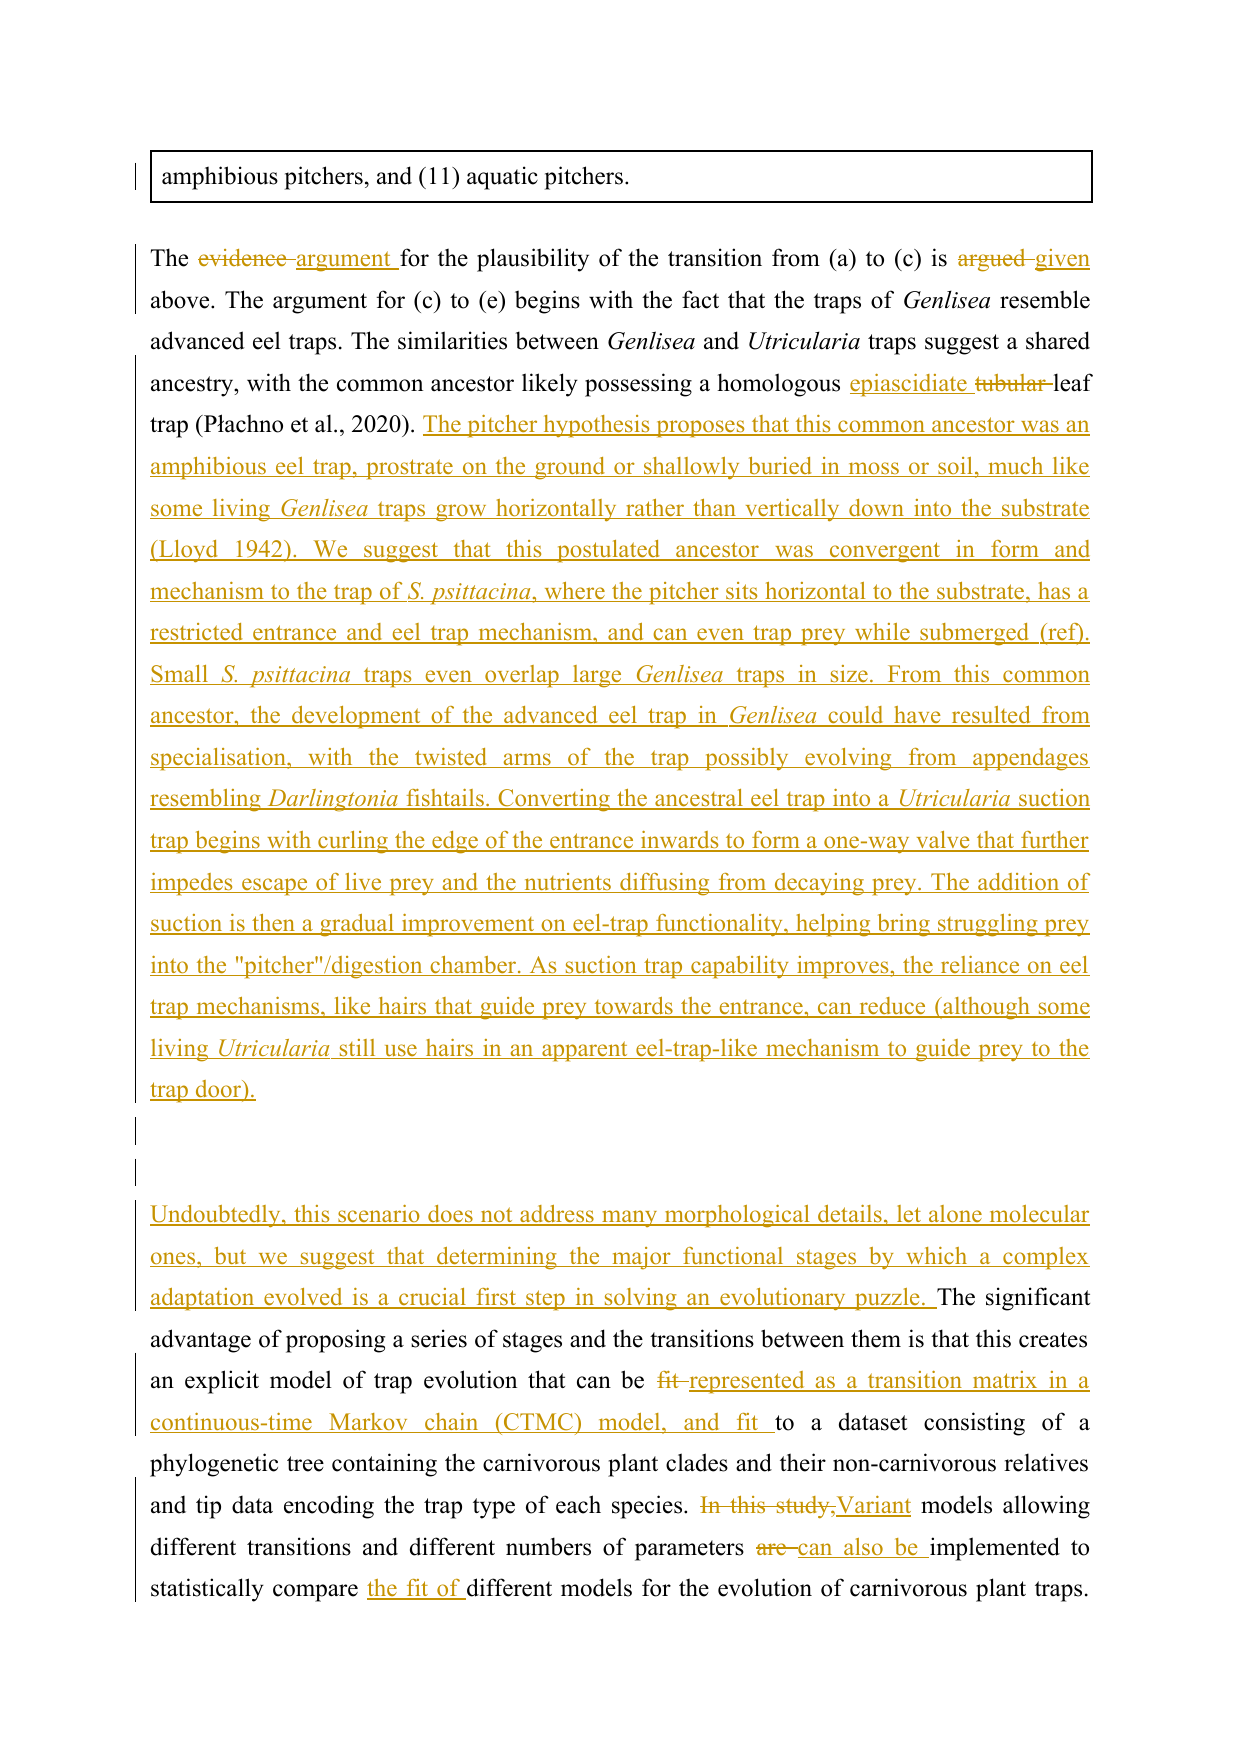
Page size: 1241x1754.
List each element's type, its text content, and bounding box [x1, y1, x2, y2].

text The for the plausibility of the transition from (a) to (c) is above. The argument for (c) to (e) begins with the fact that the traps of Genlisea resemble advanced eel traps. The similarities between Genlisea and Utricularia traps suggest a shared ancestry, with the common ancestor likely possessing a homologous leaf trap (Płachno et al., 2020). [150, 810, 1090, 933]
text The for the plausibility of the transition from (a) to (c) is above. The argument for (c) to (e) begins with the fact that the traps of Genlisea resemble advanced eel traps. The similarities between Genlisea and Utricularia traps suggest a shared ancestry, with the common ancestor likely possessing a homologous leaf trap (Płachno et al., 2020). [150, 643, 1090, 684]
text The for the plausibility of the transition from (a) to (c) is above. The argument for (c) to (e) begins with the fact that the traps of Genlisea resemble advanced eel traps. The similarities between Genlisea and Utricularia traps suggest a shared ancestry, with the common ancestor likely possessing a homologous leaf trap (Płachno et al., 2020). [150, 244, 1090, 476]
text The for the plausibility of the transition from (a) to (c) is above. The argument for (c) to (e) begins with the fact that the traps of Genlisea resemble advanced eel traps. The similarities between Genlisea and Utricularia traps suggest a shared ancestry, with the common ancestor likely possessing a homologous leaf trap (Płachno et al., 2020). [150, 1059, 1090, 1103]
text The for the plausibility of the transition from (a) to (c) is above. The argument for (c) to (e) begins with the fact that the traps of Genlisea resemble advanced eel traps. The similarities between Genlisea and Utricularia traps suggest a shared ancestry, with the common ancestor likely possessing a homologous leaf trap (Płachno et al., 2020). [150, 976, 1090, 1016]
text The for the plausibility of the transition from (a) to (c) is above. The argument for (c) to (e) begins with the fact that the traps of Genlisea resemble advanced eel traps. The similarities between Genlisea and Utricularia traps suggest a shared ancestry, with the common ancestor likely possessing a homologous leaf trap (Płachno et al., 2020). [150, 768, 1090, 808]
text The for the plausibility of the transition from (a) to (c) is above. The argument for (c) to (e) begins with the fact that the traps of Genlisea resemble advanced eel traps. The similarities between Genlisea and Utricularia traps suggest a shared ancestry, with the common ancestor likely possessing a homologous leaf trap (Płachno et al., 2020). [150, 1018, 1090, 1058]
text The for the plausibility of the transition from (a) to (c) is above. The argument for (c) to (e) begins with the fact that the traps of Genlisea resemble advanced eel traps. The similarities between Genlisea and Utricularia traps suggest a shared ancestry, with the common ancestor likely possessing a homologous leaf trap (Płachno et al., 2020). [150, 935, 1090, 975]
text The for the plausibility of the transition from (a) to (c) is above. The argument for (c) to (e) begins with the fact that the traps of Genlisea resemble advanced eel traps. The similarities between Genlisea and Utricularia traps suggest a shared ancestry, with the common ancestor likely possessing a homologous leaf trap (Płachno et al., 2020). [150, 477, 1090, 518]
text The for the plausibility of the transition from (a) to (c) is above. The argument for (c) to (e) begins with the fact that the traps of Genlisea resemble advanced eel traps. The similarities between Genlisea and Utricularia traps suggest a shared ancestry, with the common ancestor likely possessing a homologous leaf trap (Płachno et al., 2020). [150, 602, 1090, 642]
text The for the plausibility of the transition from (a) to (c) is above. The argument for (c) to (e) begins with the fact that the traps of Genlisea resemble advanced eel traps. The similarities between Genlisea and Utricularia traps suggest a shared ancestry, with the common ancestor likely possessing a homologous leaf trap (Płachno et al., 2020). [150, 726, 1090, 767]
text The for the plausibility of the transition from (a) to (c) is above. The argument for (c) to (e) begins with the fact that the traps of Genlisea resemble advanced eel traps. The similarities between Genlisea and Utricularia traps suggest a shared ancestry, with the common ancestor likely possessing a homologous leaf trap (Płachno et al., 2020). [150, 685, 1090, 725]
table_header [152, 152, 1091, 201]
text The for the plausibility of the transition from (a) to (c) is above. The argument for (c) to (e) begins with the fact that the traps of Genlisea resemble advanced eel traps. The similarities between Genlisea and Utricularia traps suggest a shared ancestry, with the common ancestor likely possessing a homologous leaf trap (Płachno et al., 2020). [150, 519, 1090, 559]
text The for the plausibility of the transition from (a) to (c) is above. The argument for (c) to (e) begins with the fact that the traps of Genlisea resemble advanced eel traps. The similarities between Genlisea and Utricularia traps suggest a shared ancestry, with the common ancestor likely possessing a homologous leaf trap (Płachno et al., 2020). [150, 561, 1090, 601]
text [150, 1267, 1090, 1602]
